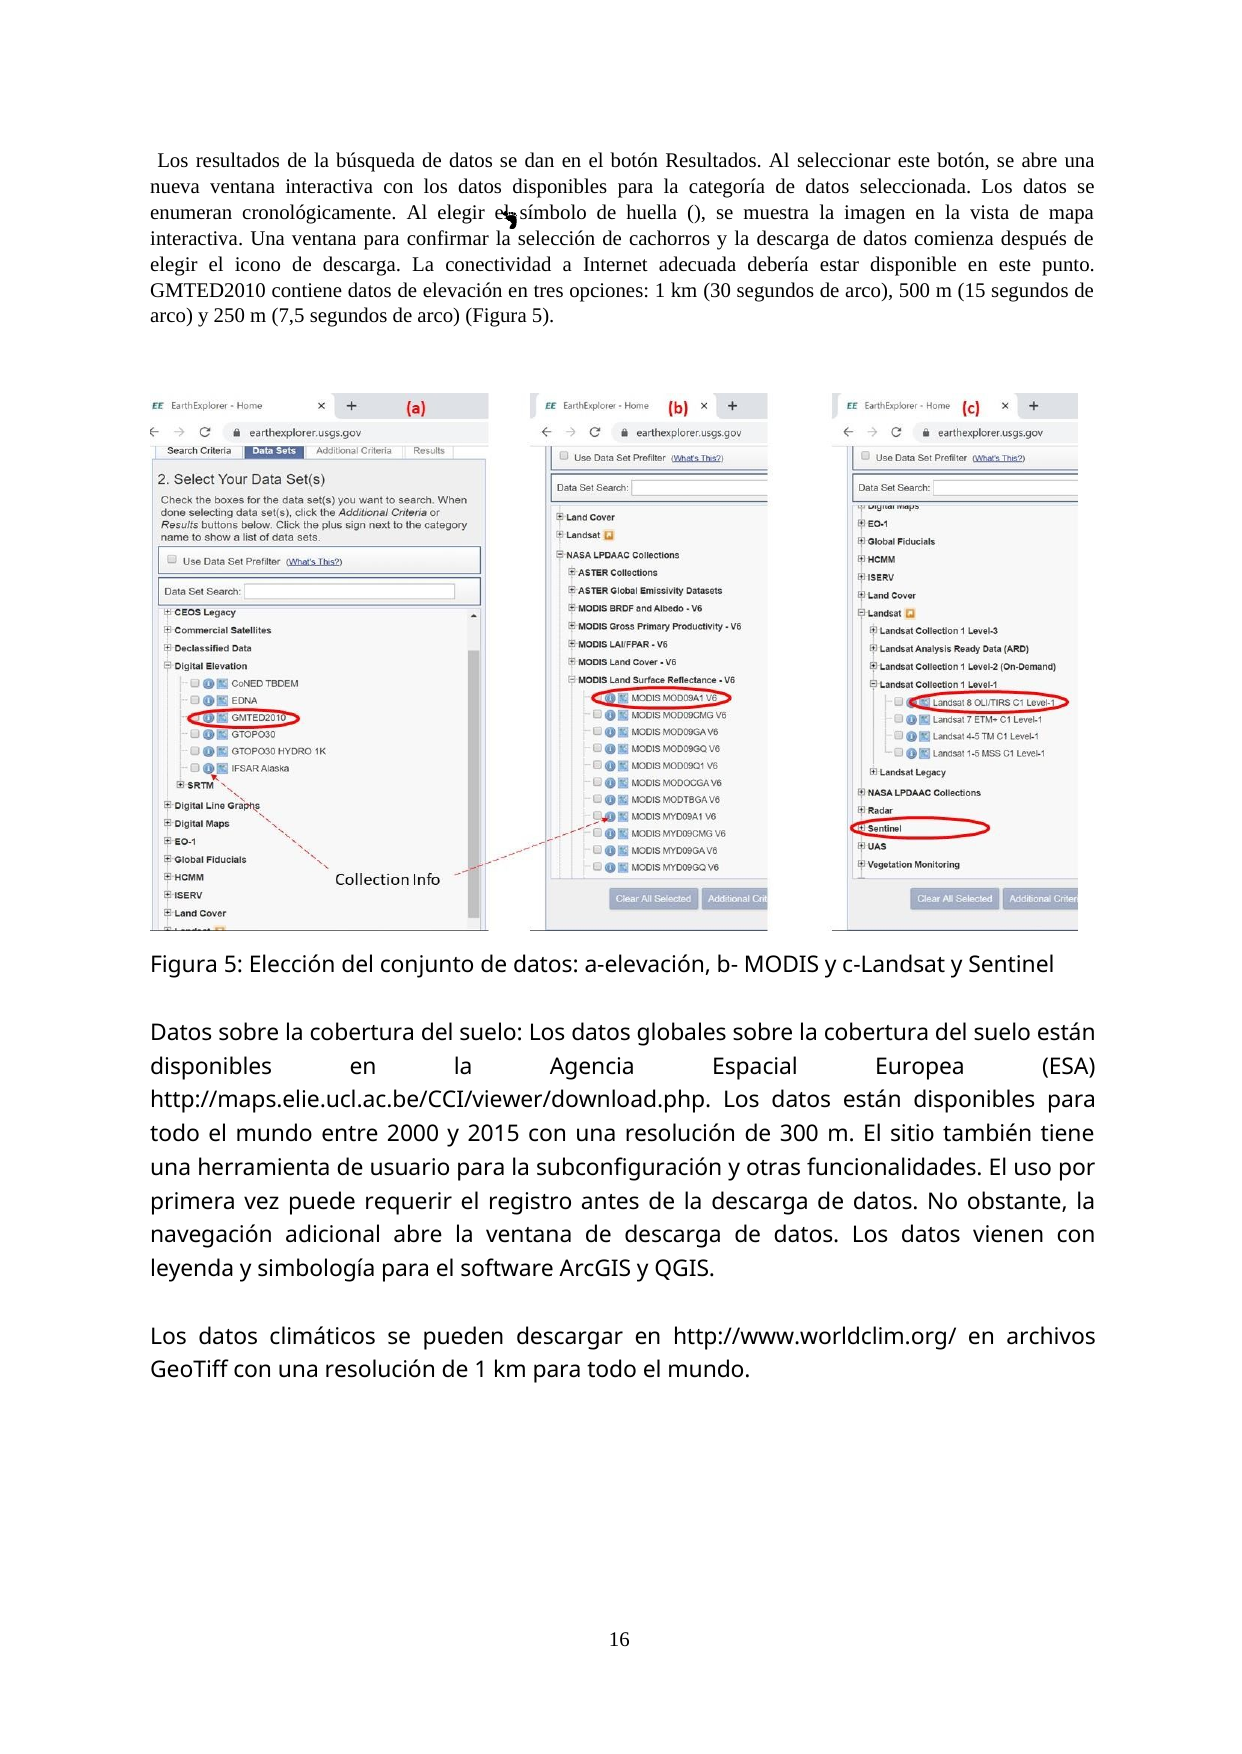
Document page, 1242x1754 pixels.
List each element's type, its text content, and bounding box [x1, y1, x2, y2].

text Figura 5: Elección del conjunto de datos: a-elevación, b- MODIS y c-Landsat y Sentinel [150, 948, 1096, 980]
picture [150, 393, 1079, 931]
text Datos sobre la cobertura del suelo: Los datos globales sobre la cobertura del suelo están disponibles en la Agencia Espacial Europea (ESA) http://maps.elie.ucl.ac.be/CCI/viewer/download.php. Los datos están disponibles para todo el mundo entre 2000 y 2015 con una resolución de 300 m. El sitio también tiene una herramienta de usuario para la subconfiguración y otras funcionalidades. El uso por primera vez puede requerir el registro antes de la descarga de datos. No obstante, la navegación adicional abre la ventana de descarga de datos. Los datos vienen con leyenda y simbología para el software ArcGIS y QGIS. [150, 1016, 1096, 1283]
text Los resultados de la búsqueda de datos se dan en el botón Resultados. Al seleccionar este botón, se abre una nueva ventana interactiva con los datos disponibles para la categoría de datos seleccionada. Los datos se enumeran cronológicamente. Al elegir el símbolo de huella (), se muestra la imagen en la vista de mapa interactiva. Una ventana para confirmar la selección de cachorros y la descarga de datos comienza después de elegir el icono de descarga. La conectividad a Internet adecuada debería estar disponible en este punto. GMTED2010 contiene datos de elevación en tres opciones: 1 km (30 segundos de arco), 500 m (15 segundos de arco) y 250 m (7,5 segundos de arco) (Figura 5). [150, 148, 1096, 327]
text Los datos climáticos se pueden descargar en http://www.worldclim.org/ en archivos GeoTiff con una resolución de 1 km para todo el mundo. [150, 1320, 1096, 1385]
